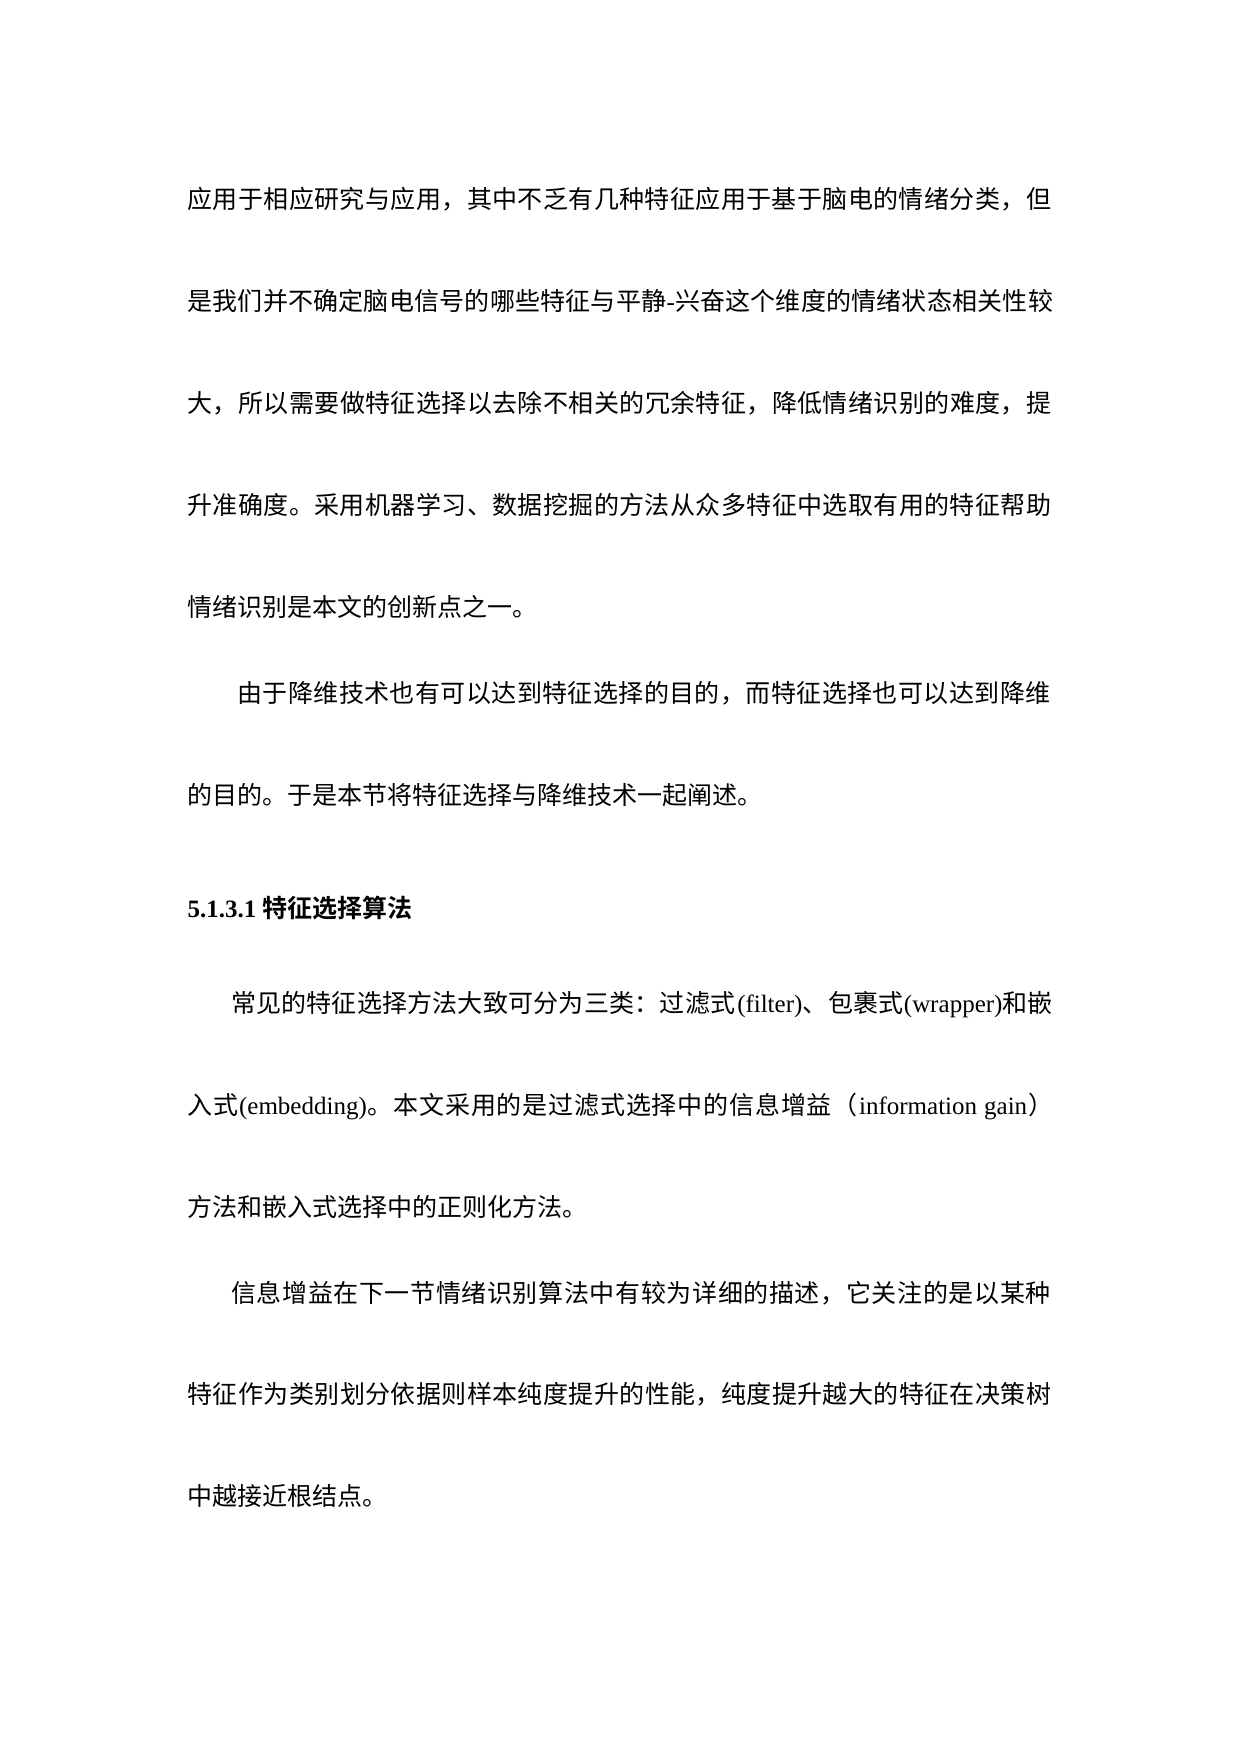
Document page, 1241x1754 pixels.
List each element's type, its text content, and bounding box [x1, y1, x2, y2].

text 由于降维技术也有可以达到特征选择的目的，而特征选择也可以达到降维的目的。于是本节将特征选择与降维技术一起阐述。 [187, 657, 1053, 827]
subtitle 5.1.3.1 特征选择算法 [187, 872, 1053, 940]
text 信息增益在下一节情绪识别算法中有较为详细的描述，它关注的是以某种特征作为类别划分依据则样本纯度提升的性能，纯度提升越大的特征在决策树中越接近根结点。 [187, 1257, 1053, 1529]
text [187, 164, 1053, 639]
text 常见的特征选择方法大致可分为三类：过滤式(filter)、包裹式(wrapper)和嵌入式(embedding)。本文采用的是过滤式选择中的信息增益（information gain）方法和嵌入式选择中的正则化方法。 [187, 967, 1053, 1239]
